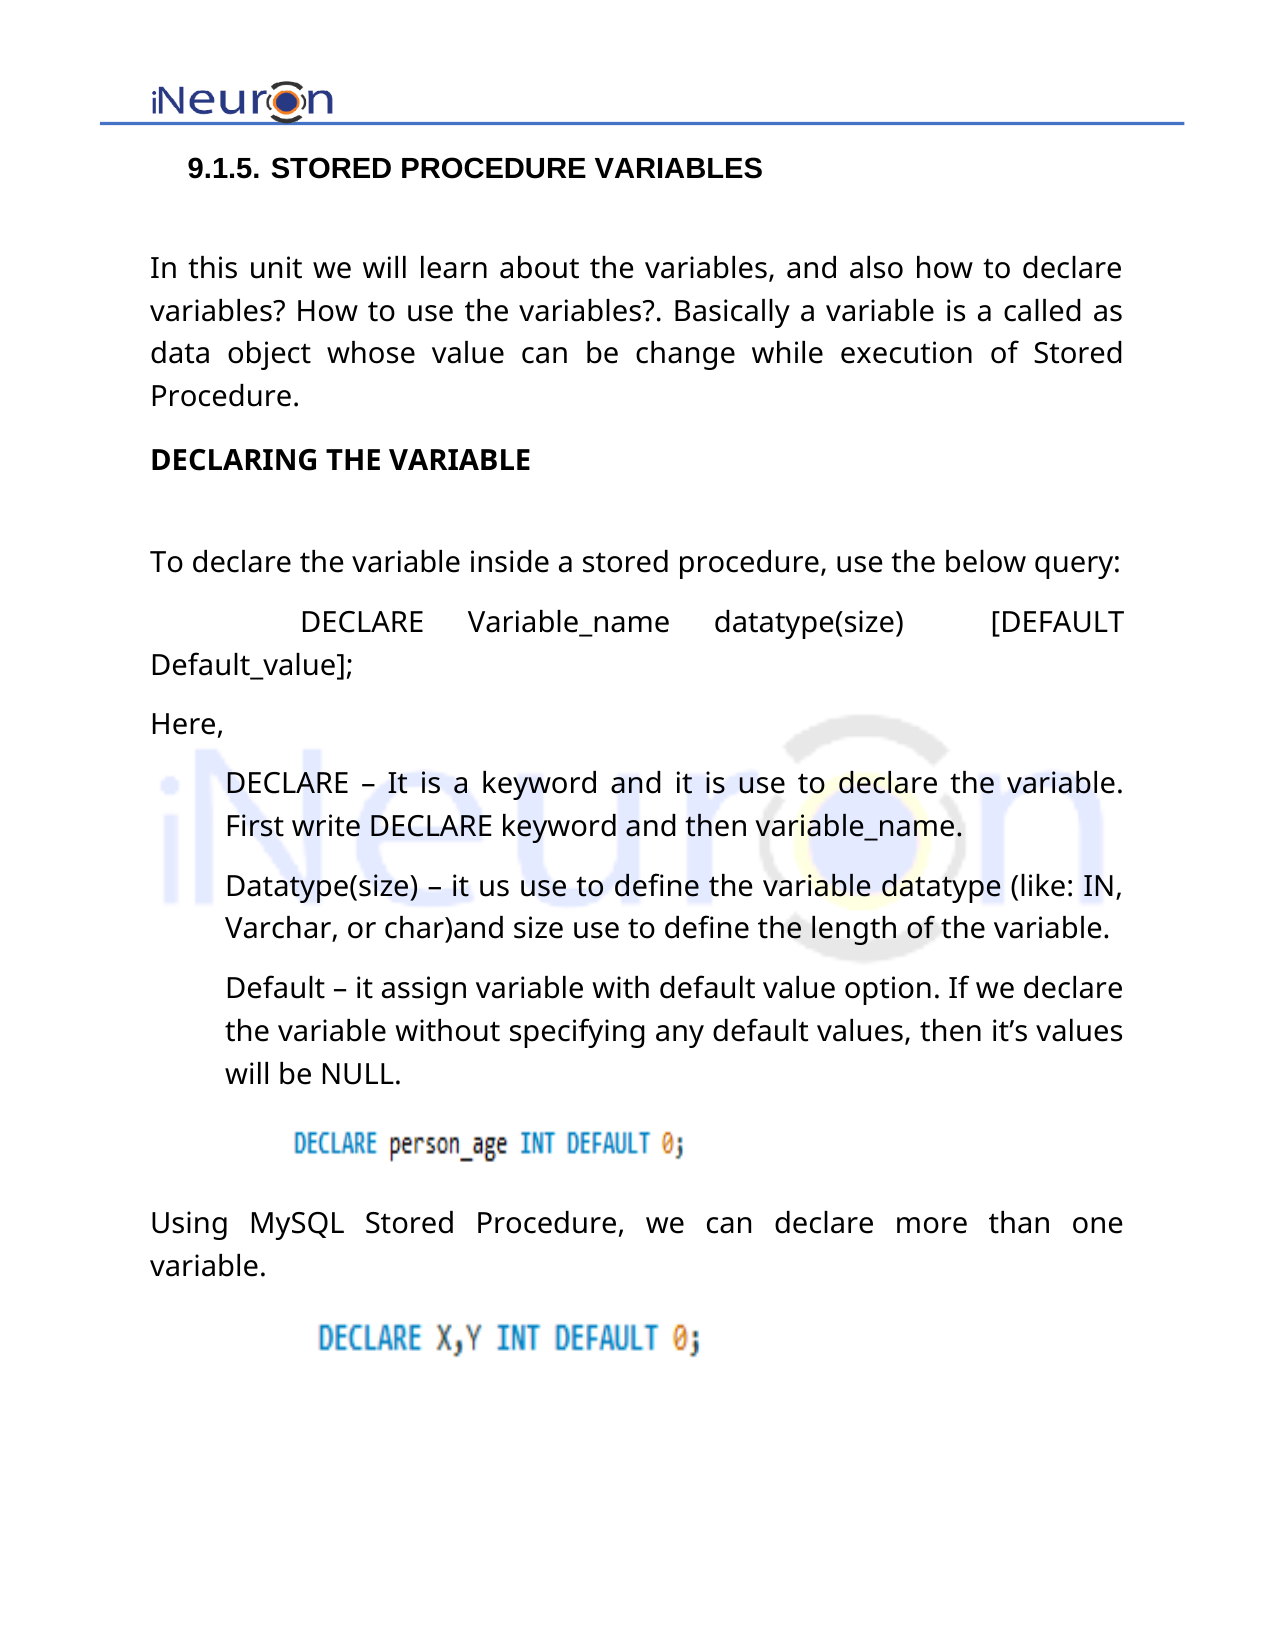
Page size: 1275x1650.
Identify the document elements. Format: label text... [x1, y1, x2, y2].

text DECLARE Variable_name datatype(size) [DEFAULT Default_value]; [150, 601, 1125, 683]
text Here, [150, 703, 1125, 743]
picture [300, 1304, 716, 1376]
subtitle DECLARING THE VARIABLE [150, 439, 1125, 479]
text DECLARE – It is a keyword and it is use to declare the variable. First write DECLARE keyword and then variable_name. [225, 763, 1125, 845]
text Datatype(size) – it us use to define the variable datatype (like: IN, Varchar, or char)and size use to define the length of the variable. [225, 865, 1125, 947]
text To declare the variable inside a stored procedure, use the below query: [150, 541, 1125, 581]
text In this unit we will learn about the variables, and also how to declare variables? How to use the variables?. Basically a variable is a called as data object whose value can be change while execution of Stored Procedure. [150, 247, 1125, 415]
text Using MySQL Stored Procedure, we can declare more than one variable. [150, 1202, 1125, 1285]
picture [281, 1112, 698, 1183]
subtitle STORED PROCEDURE VARIABLES [187, 151, 1125, 185]
text Default – it assign variable with default value option. If we declare the variable without specifying any default values, then it’s values will be NULL. [225, 967, 1125, 1093]
picture [150, 75, 335, 124]
